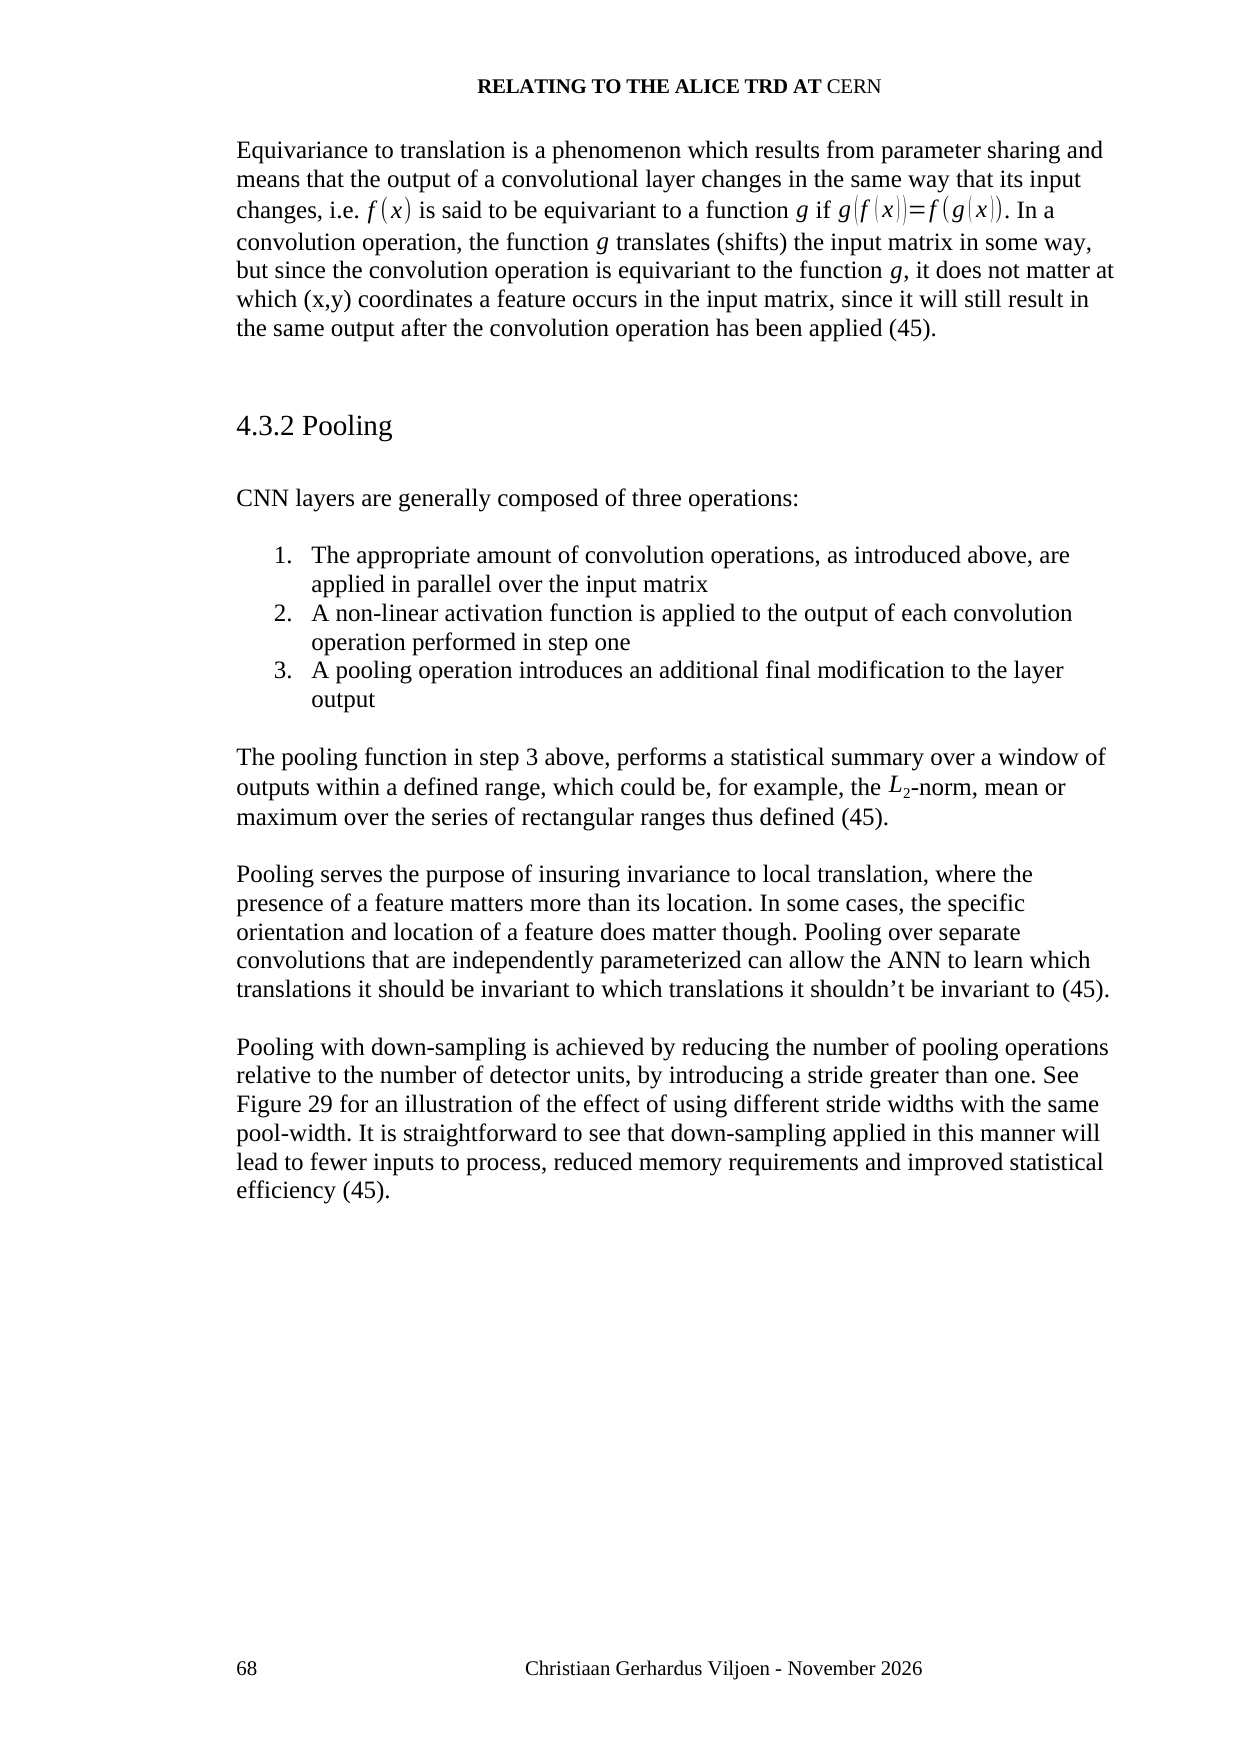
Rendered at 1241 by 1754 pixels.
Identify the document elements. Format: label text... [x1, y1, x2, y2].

text The pooling function in step 3 above, performs a statistical summary over a window of outputs within a defined range, which could be, for example, the -norm, mean or maximum over the series of rectangular ranges thus defined . [236, 742, 1122, 831]
subtitle Pooling [236, 408, 1122, 442]
list A pooling operation introduces an additional final modification to the layer output [274, 655, 1122, 713]
text Pooling serves the purpose of insuring invariance to local translation, where the presence of a feature matters more than its location. In some cases, the specific orientation and location of a feature does matter though. Pooling over separate convolutions that are independently parameterized can allow the ANN to learn which translations it should be invariant to which translations it shouldn’t be invariant to . [236, 859, 1122, 1003]
text CNN layers are generally composed of three operations: [236, 483, 1122, 512]
list The appropriate amount of convolution operations, as introduced above, are applied in parallel over the input matrix [274, 540, 1122, 598]
text Equivariance to translation is a phenomenon which results from parameter sharing and means that the output of a convolutional layer changes in the same way that its input changes, i.e. is said to be equivariant to a function if . In a convolution operation, the function translates (shifts) the input matrix in some way, but since the convolution operation is equivariant to the function , it does not matter at which (x,y) coordinates a feature occurs in the input matrix, since it will still result in the same output after the convolution operation has been applied . [236, 135, 1122, 342]
text Pooling with down-sampling is achieved by reducing the number of pooling operations relative to the number of detector units, by introducing a stride greater than one. See Figure 29 for an illustration of the effect of using different stride widths with the same pool-width. It is straightforward to see that down-sampling applied in this manner will lead to fewer inputs to process, reduced memory requirements and improved statistical efficiency . [236, 1032, 1122, 1204]
list A non-linear activation function is applied to the output of each convolution operation performed in step one [274, 598, 1122, 655]
